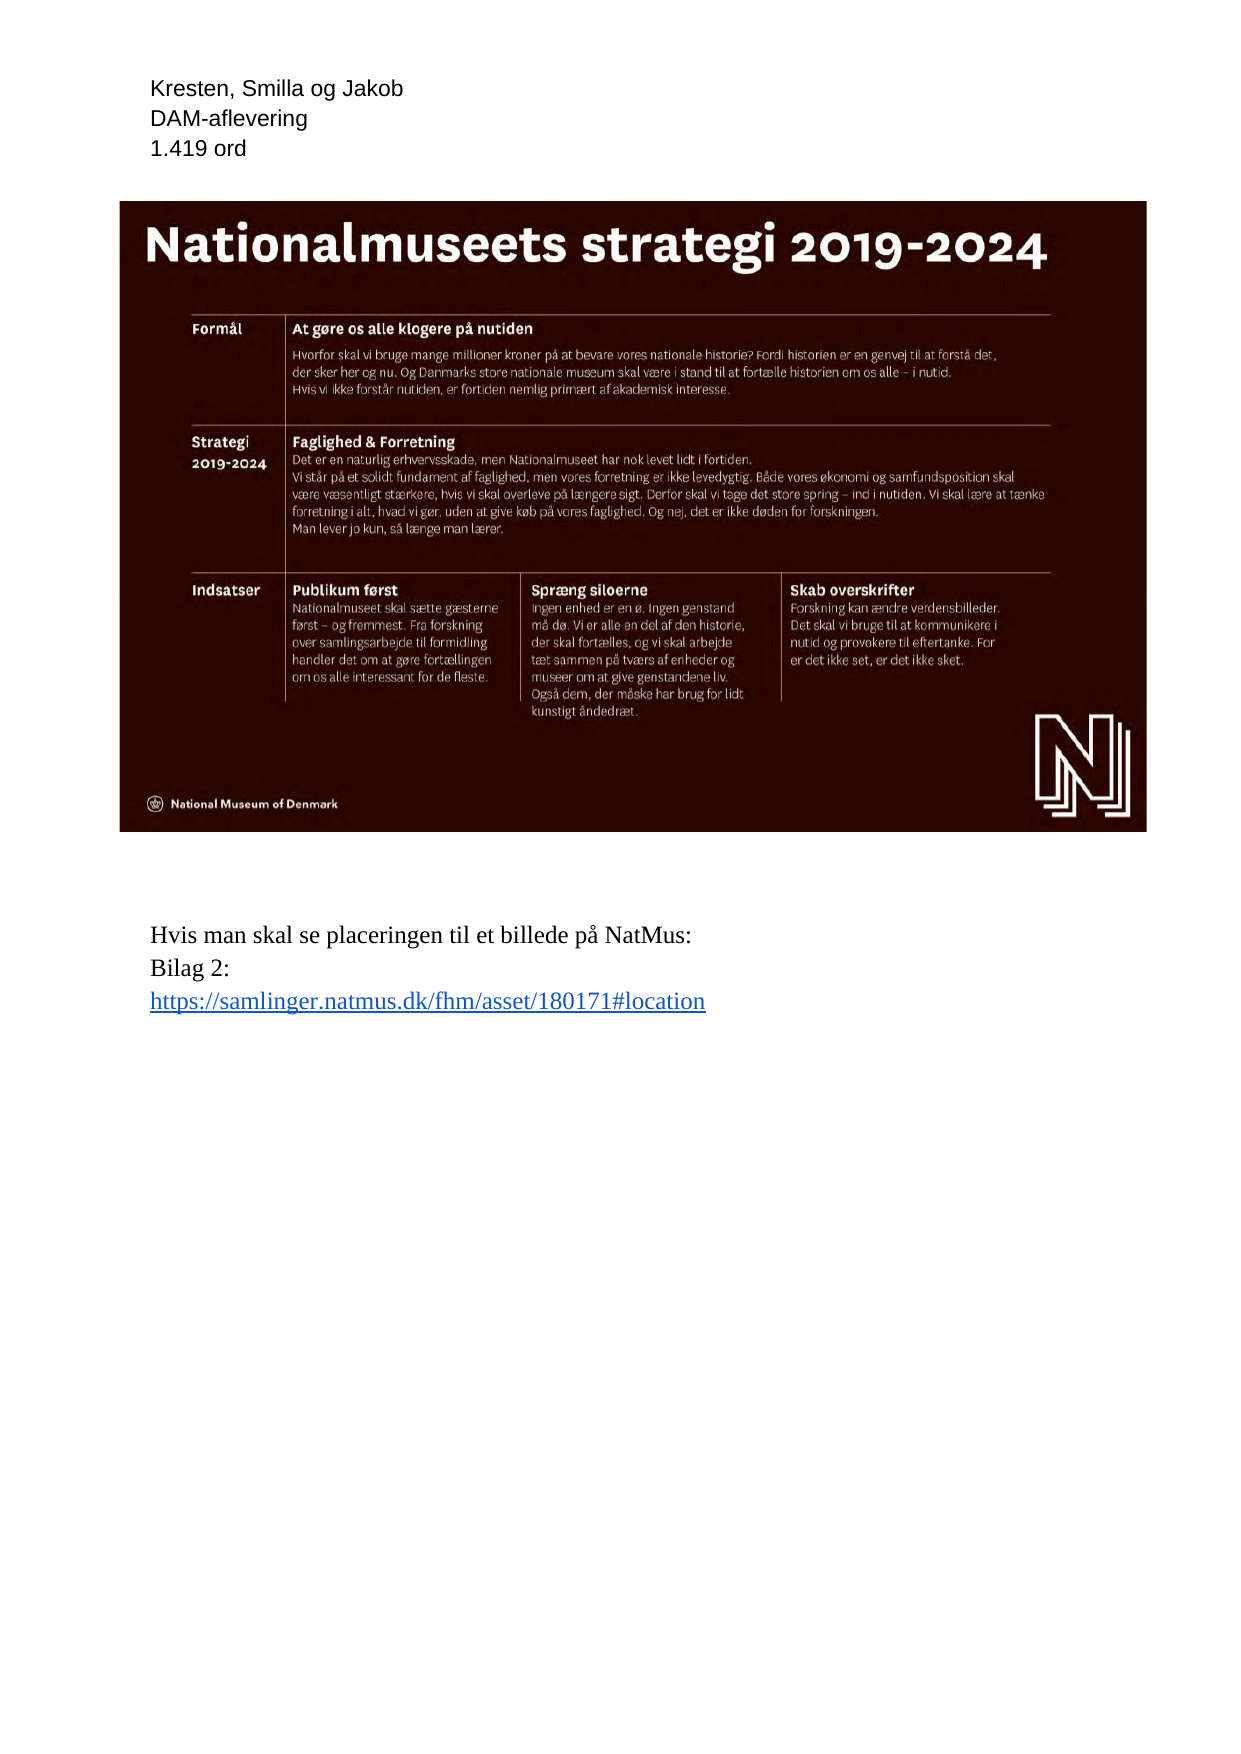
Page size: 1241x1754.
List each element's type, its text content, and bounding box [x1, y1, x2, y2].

text Bilag 2: [150, 953, 1090, 982]
text Hvis man skal se placeringen til et billede på NatMus: [150, 920, 1090, 949]
picture [119, 201, 1147, 832]
text https://samlinger.natmus.dk/fhm/asset/180171#location [150, 986, 1090, 1015]
